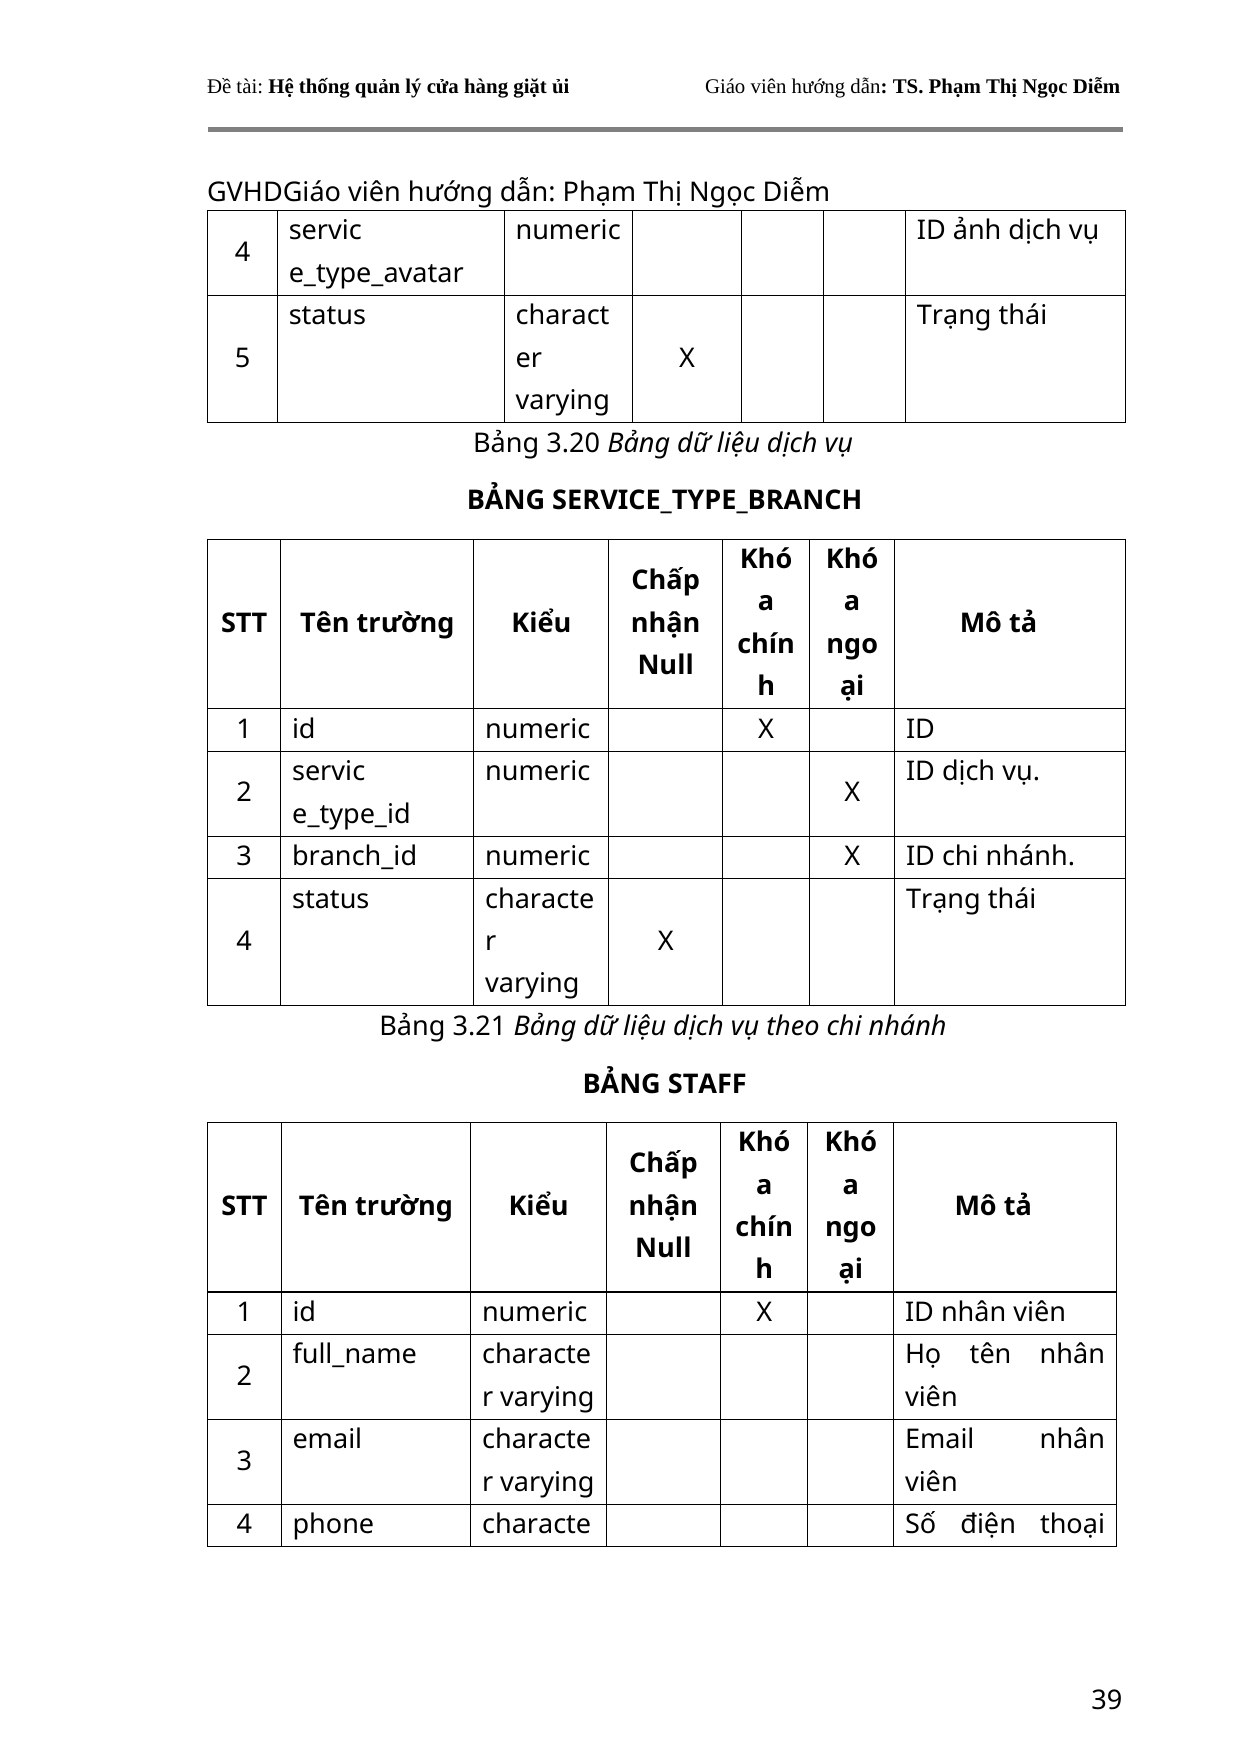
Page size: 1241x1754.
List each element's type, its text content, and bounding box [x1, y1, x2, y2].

table_cell [723, 709, 809, 751]
table_header [895, 540, 1125, 708]
table_cell [633, 296, 741, 422]
table_header [208, 540, 280, 708]
table_cell [208, 709, 280, 751]
table_header [609, 540, 722, 708]
table_cell [281, 879, 473, 1005]
table_cell [282, 1420, 470, 1504]
table_cell [208, 879, 280, 1005]
table_cell [505, 296, 632, 422]
table_header [810, 540, 894, 708]
table_header [894, 1123, 1116, 1291]
table_cell [278, 211, 504, 295]
text 3 [207, 1006, 1122, 1043]
table_cell [474, 879, 608, 1005]
table_cell [281, 709, 473, 751]
table_cell [471, 1505, 606, 1546]
text 3 [207, 423, 1122, 460]
table_cell [808, 1335, 893, 1419]
table_cell [723, 837, 809, 878]
table_cell [607, 1420, 720, 1504]
table_cell [208, 1335, 281, 1419]
table_cell [278, 296, 504, 422]
table_cell [824, 211, 905, 295]
table_cell [208, 752, 280, 836]
table_cell [471, 1335, 606, 1419]
table_cell [895, 879, 1125, 1005]
table_cell [810, 752, 894, 836]
table_cell [742, 296, 823, 422]
table_cell [824, 296, 905, 422]
table_cell [208, 1420, 281, 1504]
table_cell [723, 879, 809, 1005]
table_cell [471, 1420, 606, 1504]
table_cell [721, 1505, 807, 1546]
table_cell [471, 1293, 606, 1334]
table_cell [895, 709, 1125, 751]
table_cell [208, 296, 277, 422]
table_cell [810, 879, 894, 1005]
table_cell [474, 752, 608, 836]
table_cell [810, 837, 894, 878]
table_cell [894, 1505, 1116, 1546]
table_header [723, 540, 809, 708]
table_cell [808, 1420, 893, 1504]
table_cell [281, 752, 473, 836]
table_cell [723, 752, 809, 836]
table_cell [906, 211, 1125, 295]
table_header [281, 540, 473, 708]
table_cell [721, 1335, 807, 1419]
table_header [808, 1123, 893, 1291]
table_cell [894, 1420, 1116, 1504]
table_cell [281, 837, 473, 878]
table_cell [208, 1505, 281, 1546]
table_cell [808, 1505, 893, 1546]
table_cell [474, 837, 608, 878]
table_cell [609, 879, 722, 1005]
table_cell [208, 1293, 281, 1334]
table_cell [609, 709, 722, 751]
table_cell [607, 1293, 720, 1334]
table_cell [808, 1293, 893, 1334]
table_cell [906, 296, 1125, 422]
table_cell [894, 1293, 1116, 1334]
table_cell [633, 211, 741, 295]
table_cell [894, 1335, 1116, 1419]
table_cell [810, 709, 894, 751]
table_header [282, 1123, 470, 1291]
table_cell [895, 837, 1125, 878]
table_cell [609, 837, 722, 878]
table_cell [208, 211, 277, 295]
table_cell [609, 752, 722, 836]
table_header [474, 540, 608, 708]
table_cell [474, 709, 608, 751]
table_cell [721, 1293, 807, 1334]
table_header [471, 1123, 606, 1291]
table_cell [282, 1335, 470, 1419]
table_cell [282, 1293, 470, 1334]
table_cell [742, 211, 823, 295]
table_cell [208, 837, 280, 878]
table_header [208, 1123, 281, 1291]
table_cell [607, 1335, 720, 1419]
table_header [721, 1123, 807, 1291]
table_header [607, 1123, 720, 1291]
table_cell [282, 1505, 470, 1546]
table_cell [505, 211, 632, 295]
table_cell [895, 752, 1125, 836]
table_cell [721, 1420, 807, 1504]
table_cell [607, 1505, 720, 1546]
